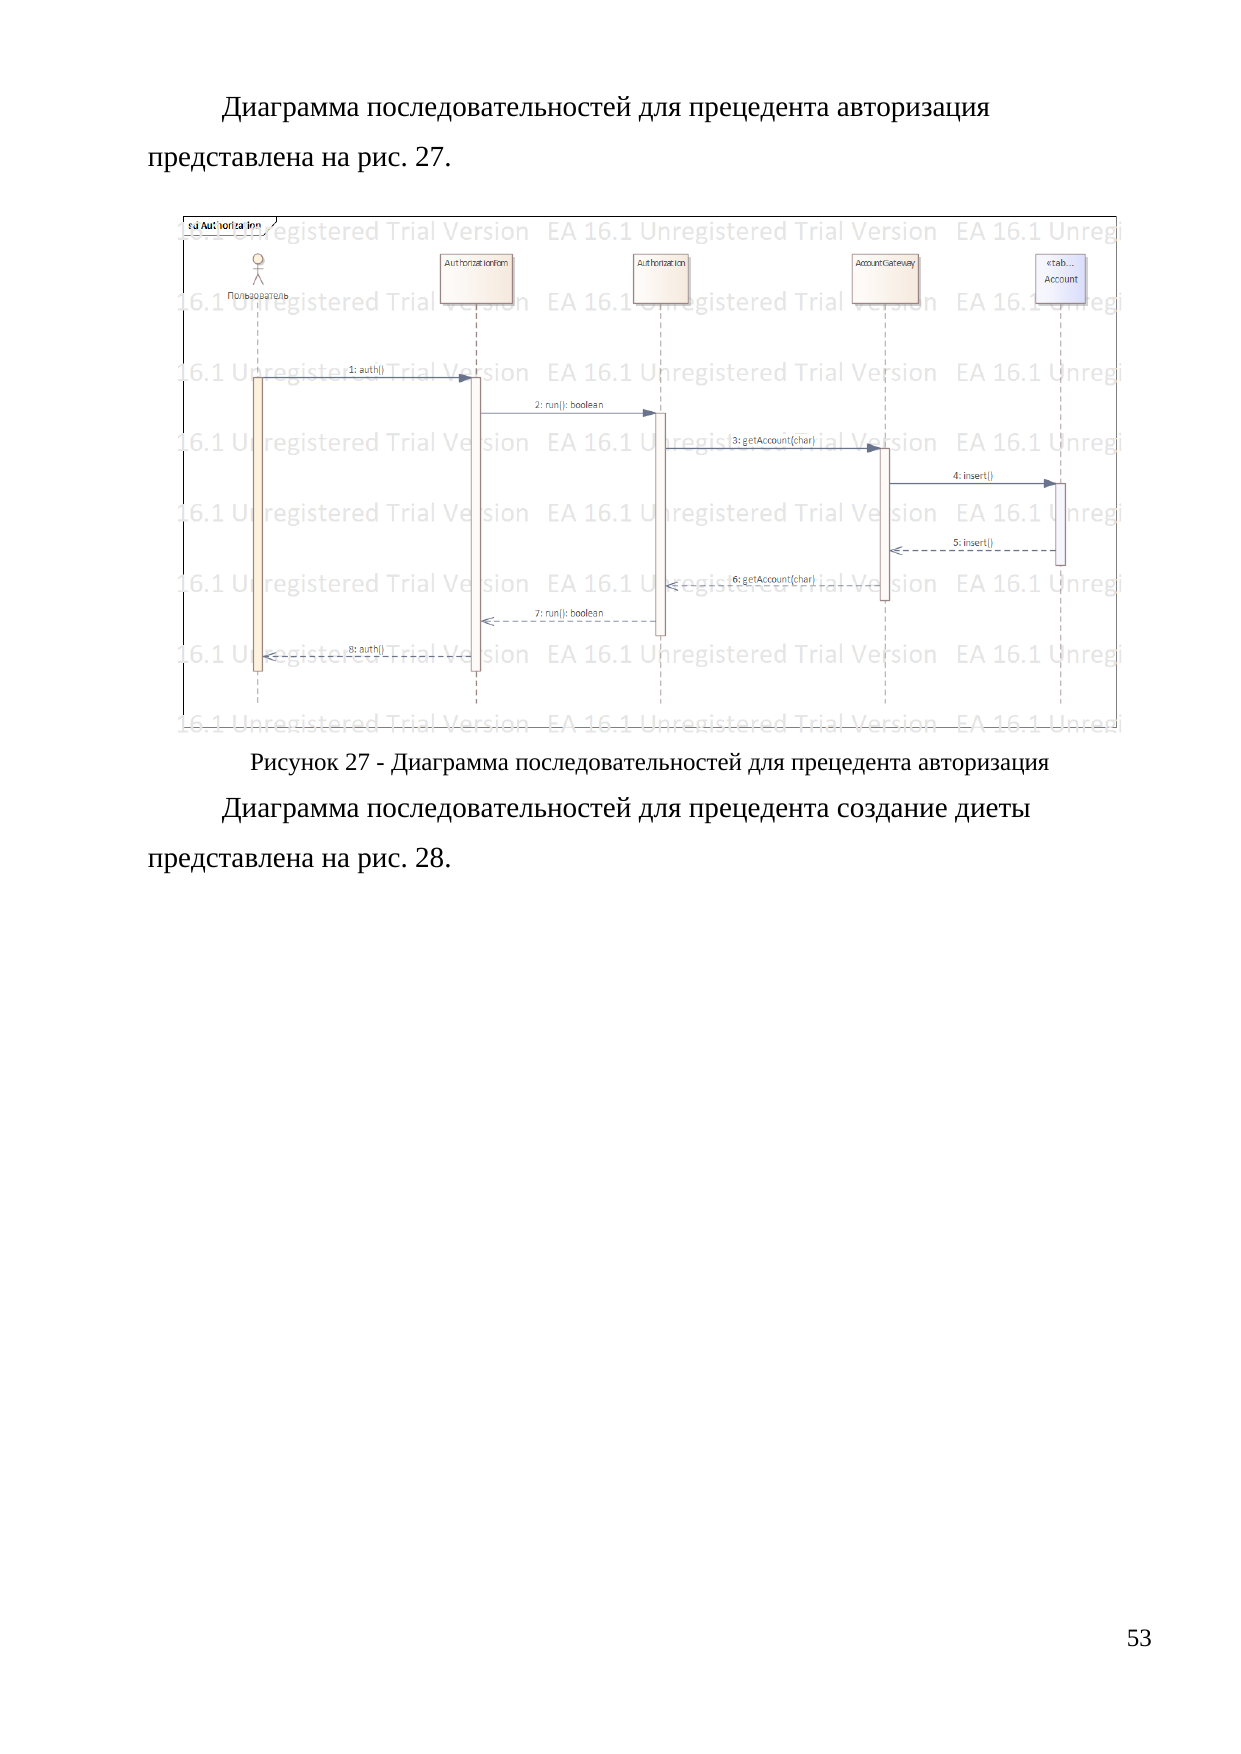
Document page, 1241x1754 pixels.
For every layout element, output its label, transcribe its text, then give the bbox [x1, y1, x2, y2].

text Рисунок 27 - Диаграмма последовательностей для прецедента авторизация [148, 747, 1152, 775]
picture [177, 210, 1122, 733]
text Диаграмма последовательностей для прецедента авторизация представлена на рис. 27. [148, 89, 1152, 172]
text Диаграмма последовательностей для прецедента создание диеты представлена на рис. 28. [148, 790, 1152, 873]
